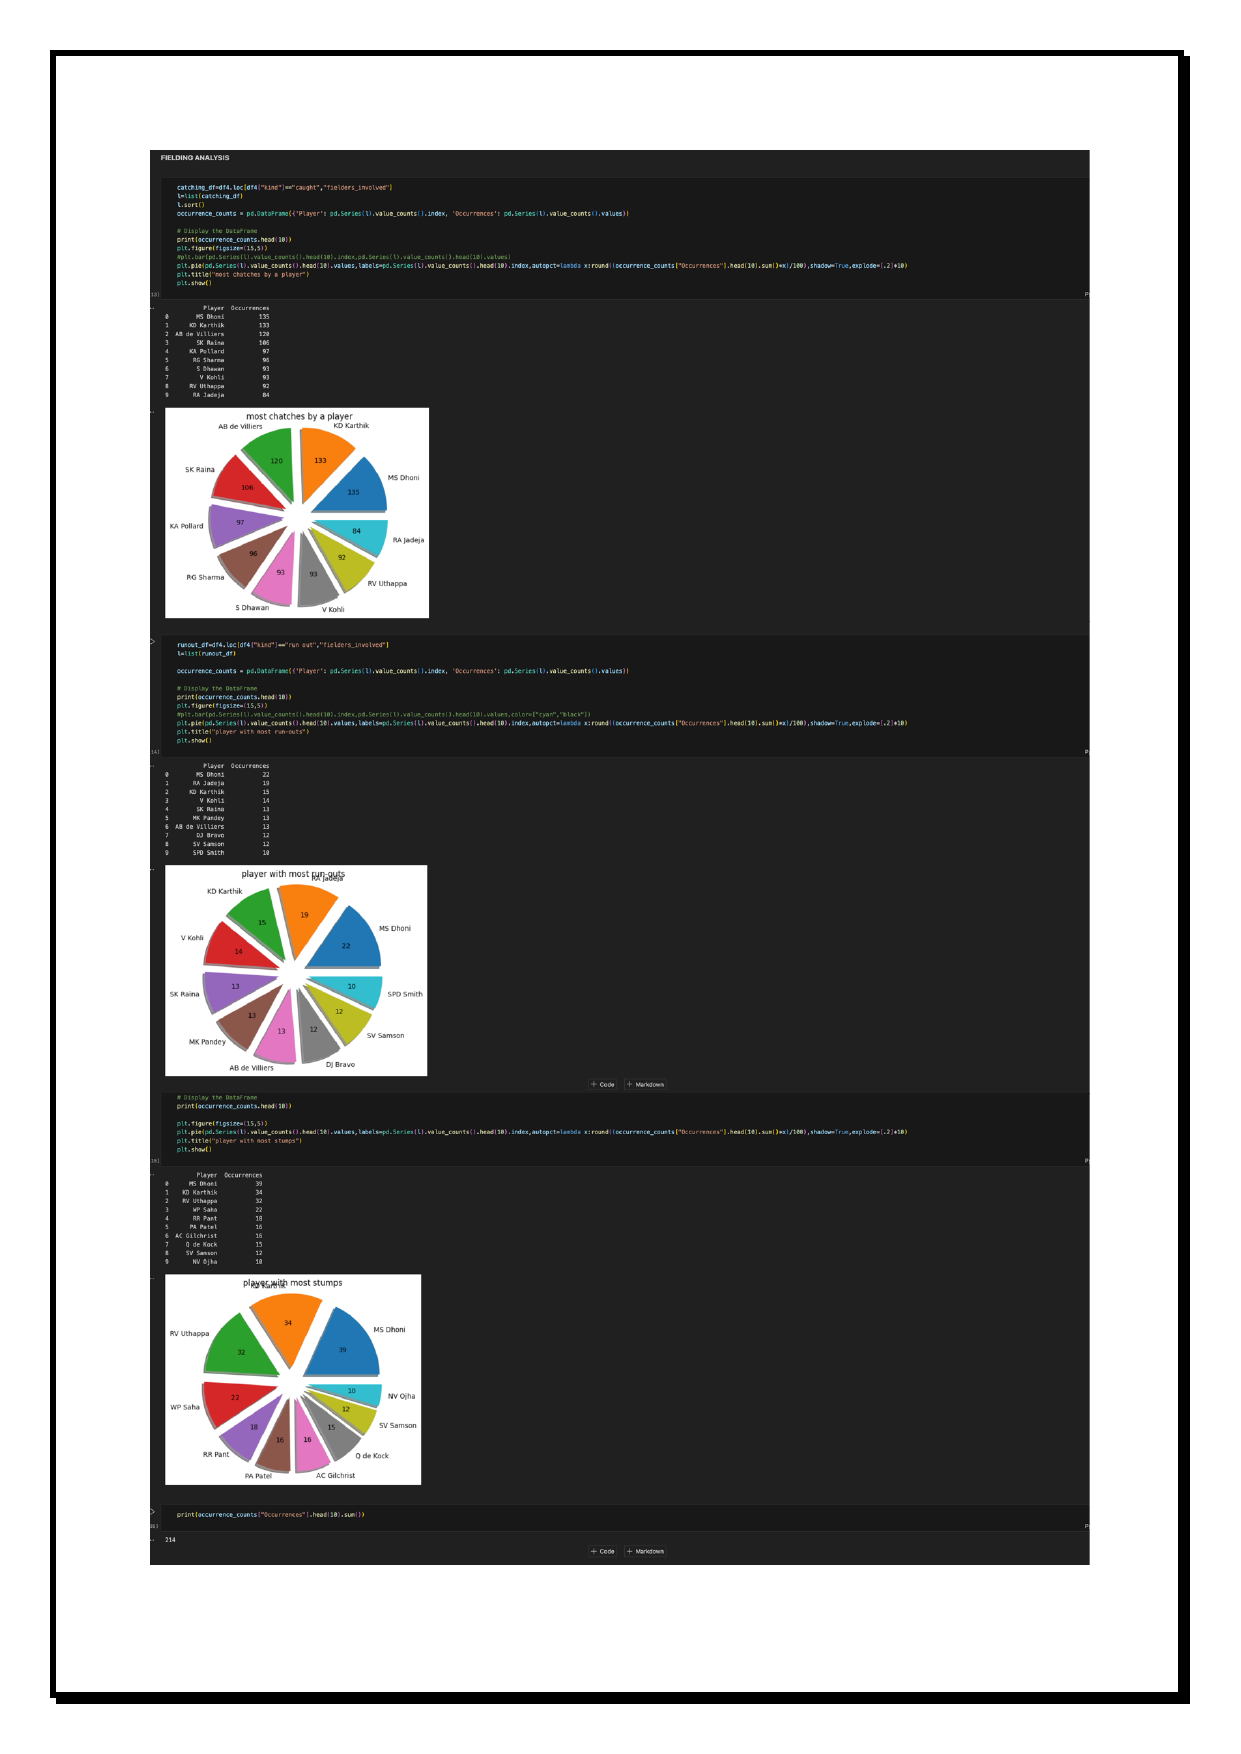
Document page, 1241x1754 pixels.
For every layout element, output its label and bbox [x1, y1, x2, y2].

picture [150, 150, 1090, 1565]
